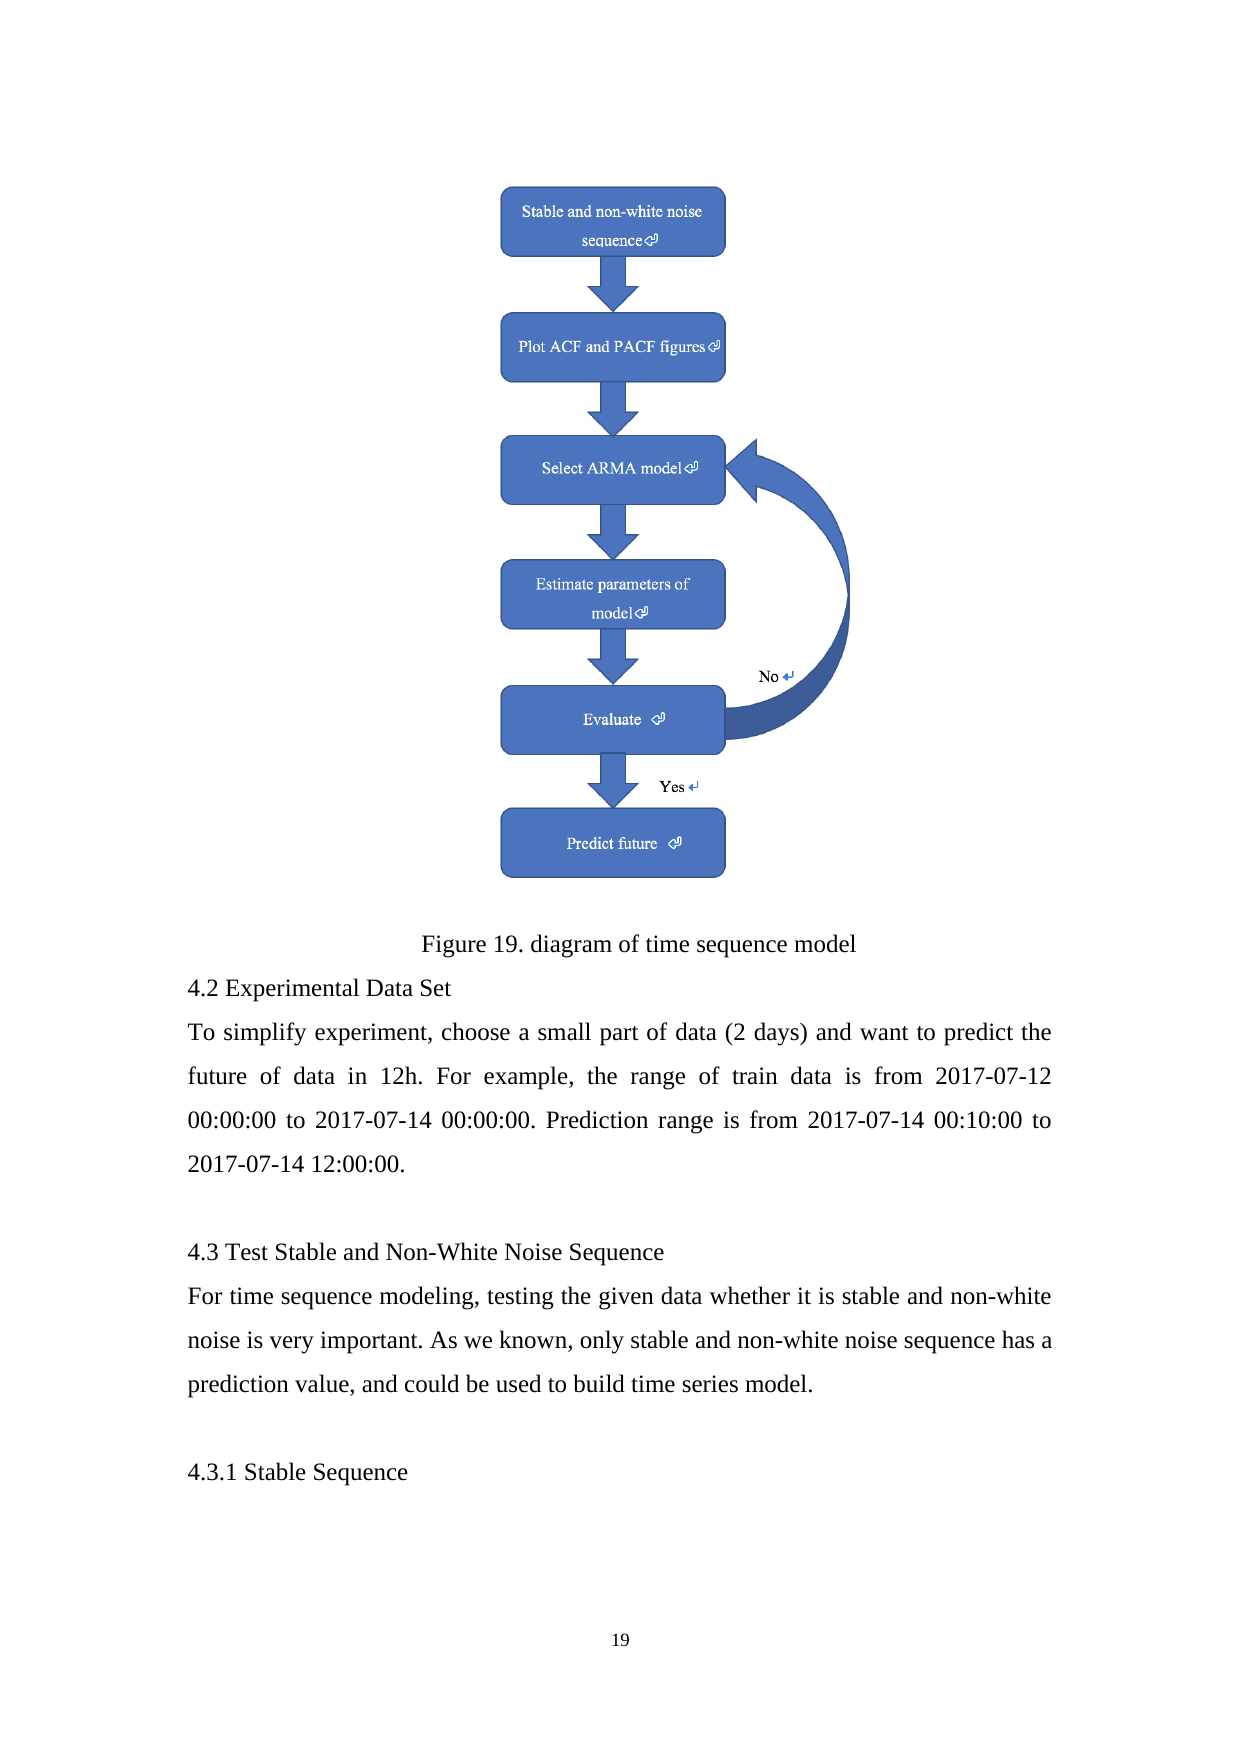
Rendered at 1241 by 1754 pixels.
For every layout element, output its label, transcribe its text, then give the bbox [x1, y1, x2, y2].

picture [409, 172, 869, 901]
list Test Stable and Non-White Noise Sequence [187, 1229, 1053, 1273]
text For time sequence modeling, testing the given data whether it is stable and non-white noise is very important. As we known, only stable and non-white noise sequence has a prediction value, and could be used to build time series model. [187, 1273, 1053, 1406]
list Figure 19. diagram of time sequence model [225, 921, 1053, 965]
list Experimental Data Set [187, 965, 1053, 1009]
text To simplify experiment, choose a small part of data (2 days) and want to predict the future of data in 12h. For example, the range of train data is from 2017-07-12 00:00:00 to 2017-07-14 00:00:00. Prediction range is from 2017-07-14 00:10:00 to 2017-07-14 12:00:00. [187, 1009, 1053, 1185]
text 4.3.1 Stable Sequence [187, 1450, 1053, 1494]
